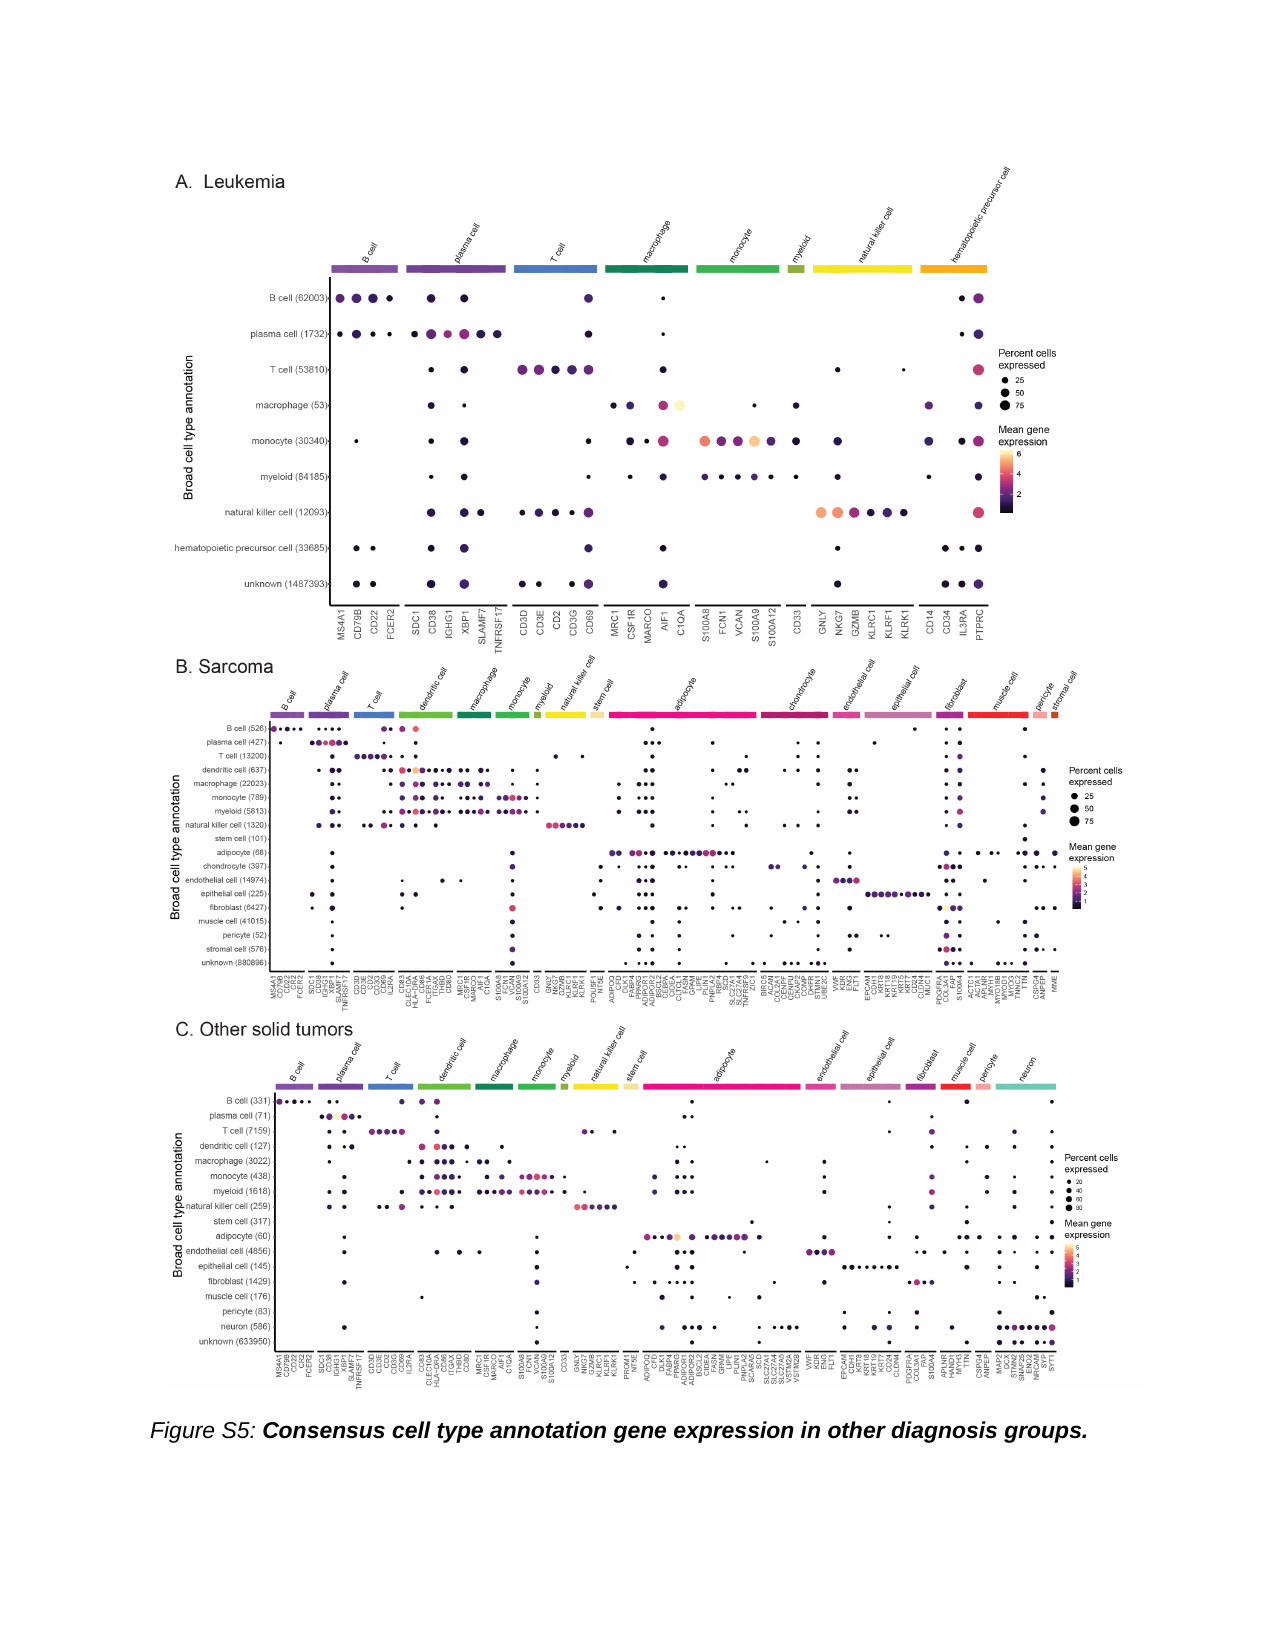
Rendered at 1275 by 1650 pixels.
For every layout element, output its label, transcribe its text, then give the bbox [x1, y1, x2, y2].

picture [168, 150, 1144, 1390]
text Figure S5: Consensus cell type annotation gene expression in other diagnosis groups. [150, 1417, 1125, 1443]
